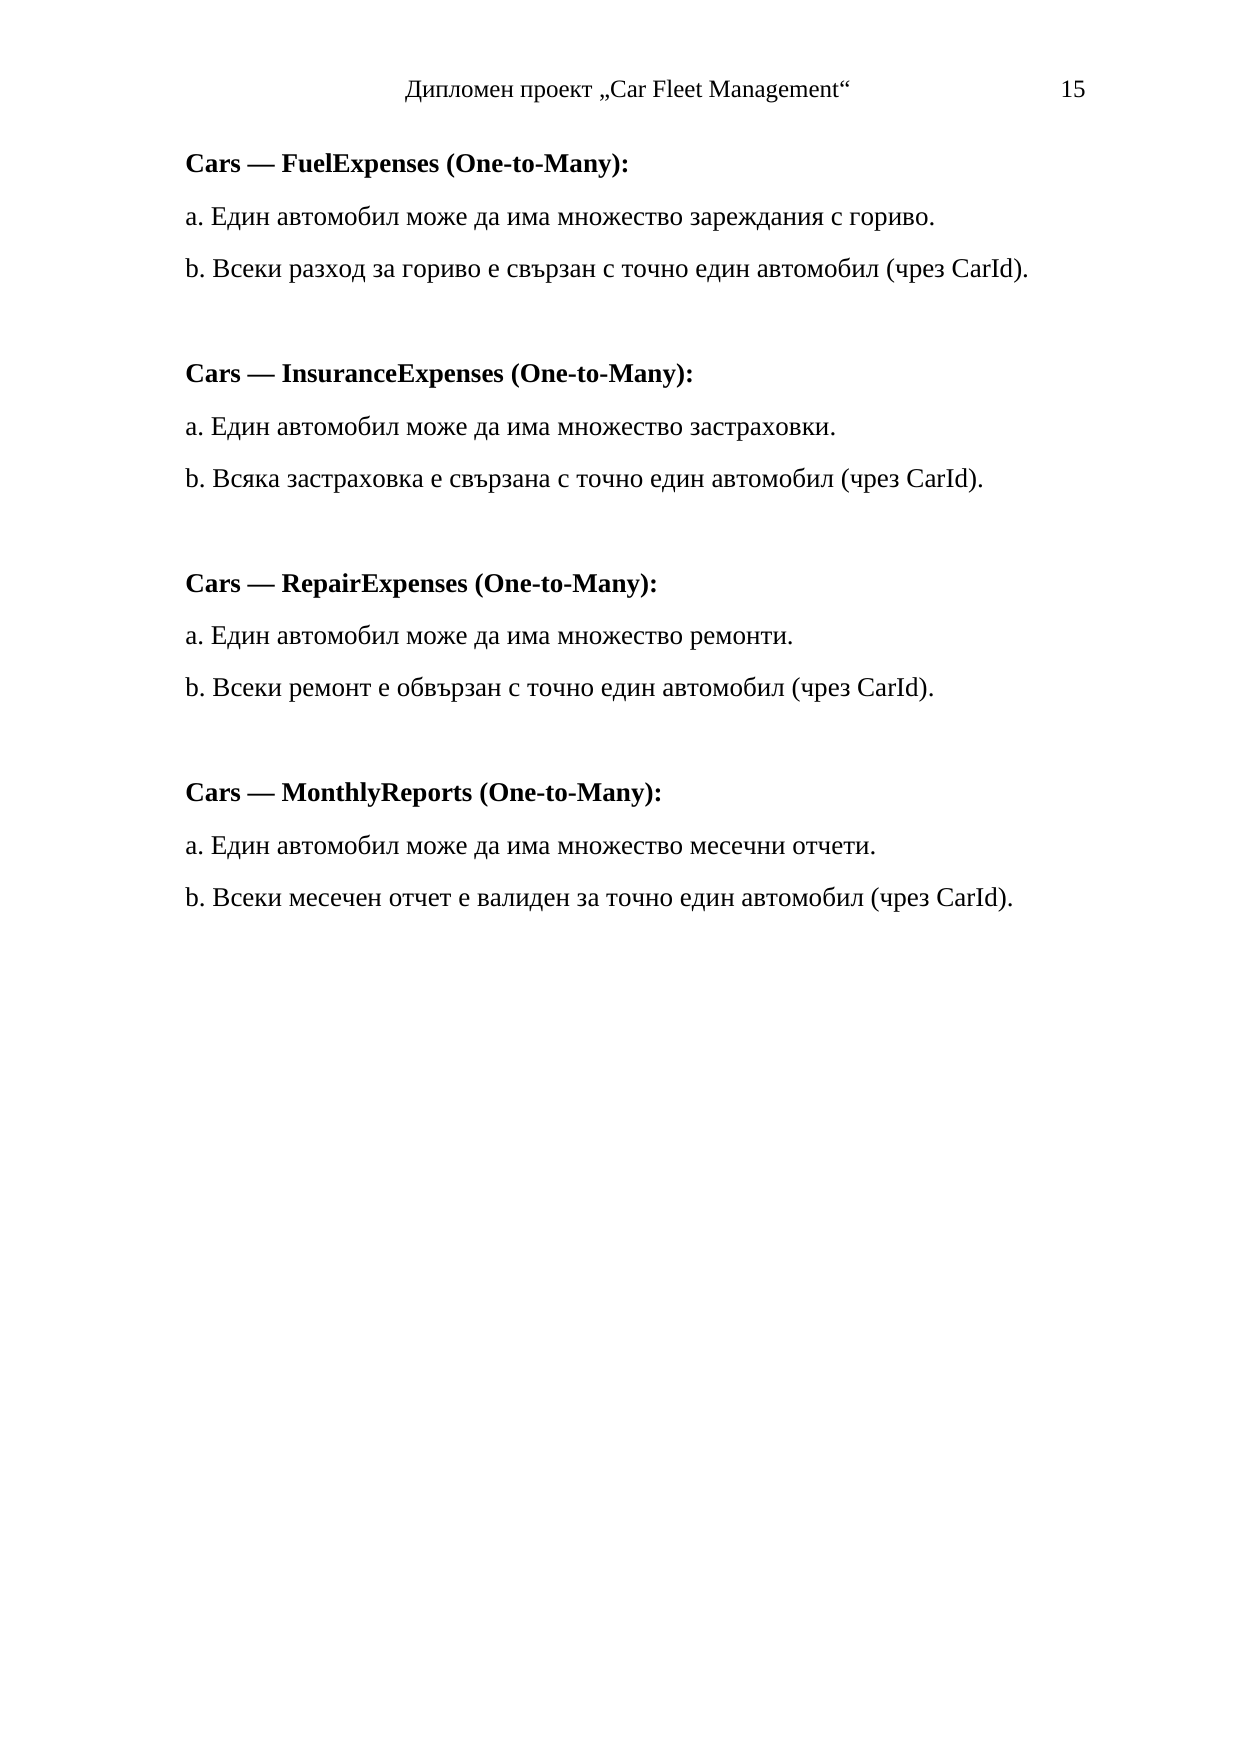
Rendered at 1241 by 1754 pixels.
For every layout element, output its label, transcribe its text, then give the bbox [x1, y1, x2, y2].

text b. Всяка застраховка е свързана с точно един автомобил (чрез CarId). [185, 462, 1093, 493]
text Cars — MonthlyReports (One-to-Many): [185, 776, 1093, 807]
text b. Всеки разход за гориво е свързан с точно един автомобил (чрез CarId). [185, 252, 1093, 283]
text Cars — RepairExpenses (One-to-Many): [185, 567, 1093, 598]
text a. Един автомобил може да има множество ремонти. [185, 619, 1093, 650]
text Cars — FuelExpenses (One-to-Many): [185, 148, 1093, 179]
text a. Един автомобил може да има множество зареждания с гориво. [185, 200, 1093, 231]
text a. Един автомобил може да има множество застраховки. [185, 409, 1093, 441]
text Cars — InsuranceExpenses (One-to-Many): [185, 357, 1093, 388]
text b. Всеки ремонт е обвързан с точно един автомобил (чрез CarId). [185, 672, 1093, 703]
text b. Всеки месечен отчет е валиден за точно един автомобил (чрез CarId). [185, 881, 1093, 912]
text a. Един автомобил може да има множество месечни отчети. [185, 829, 1093, 860]
